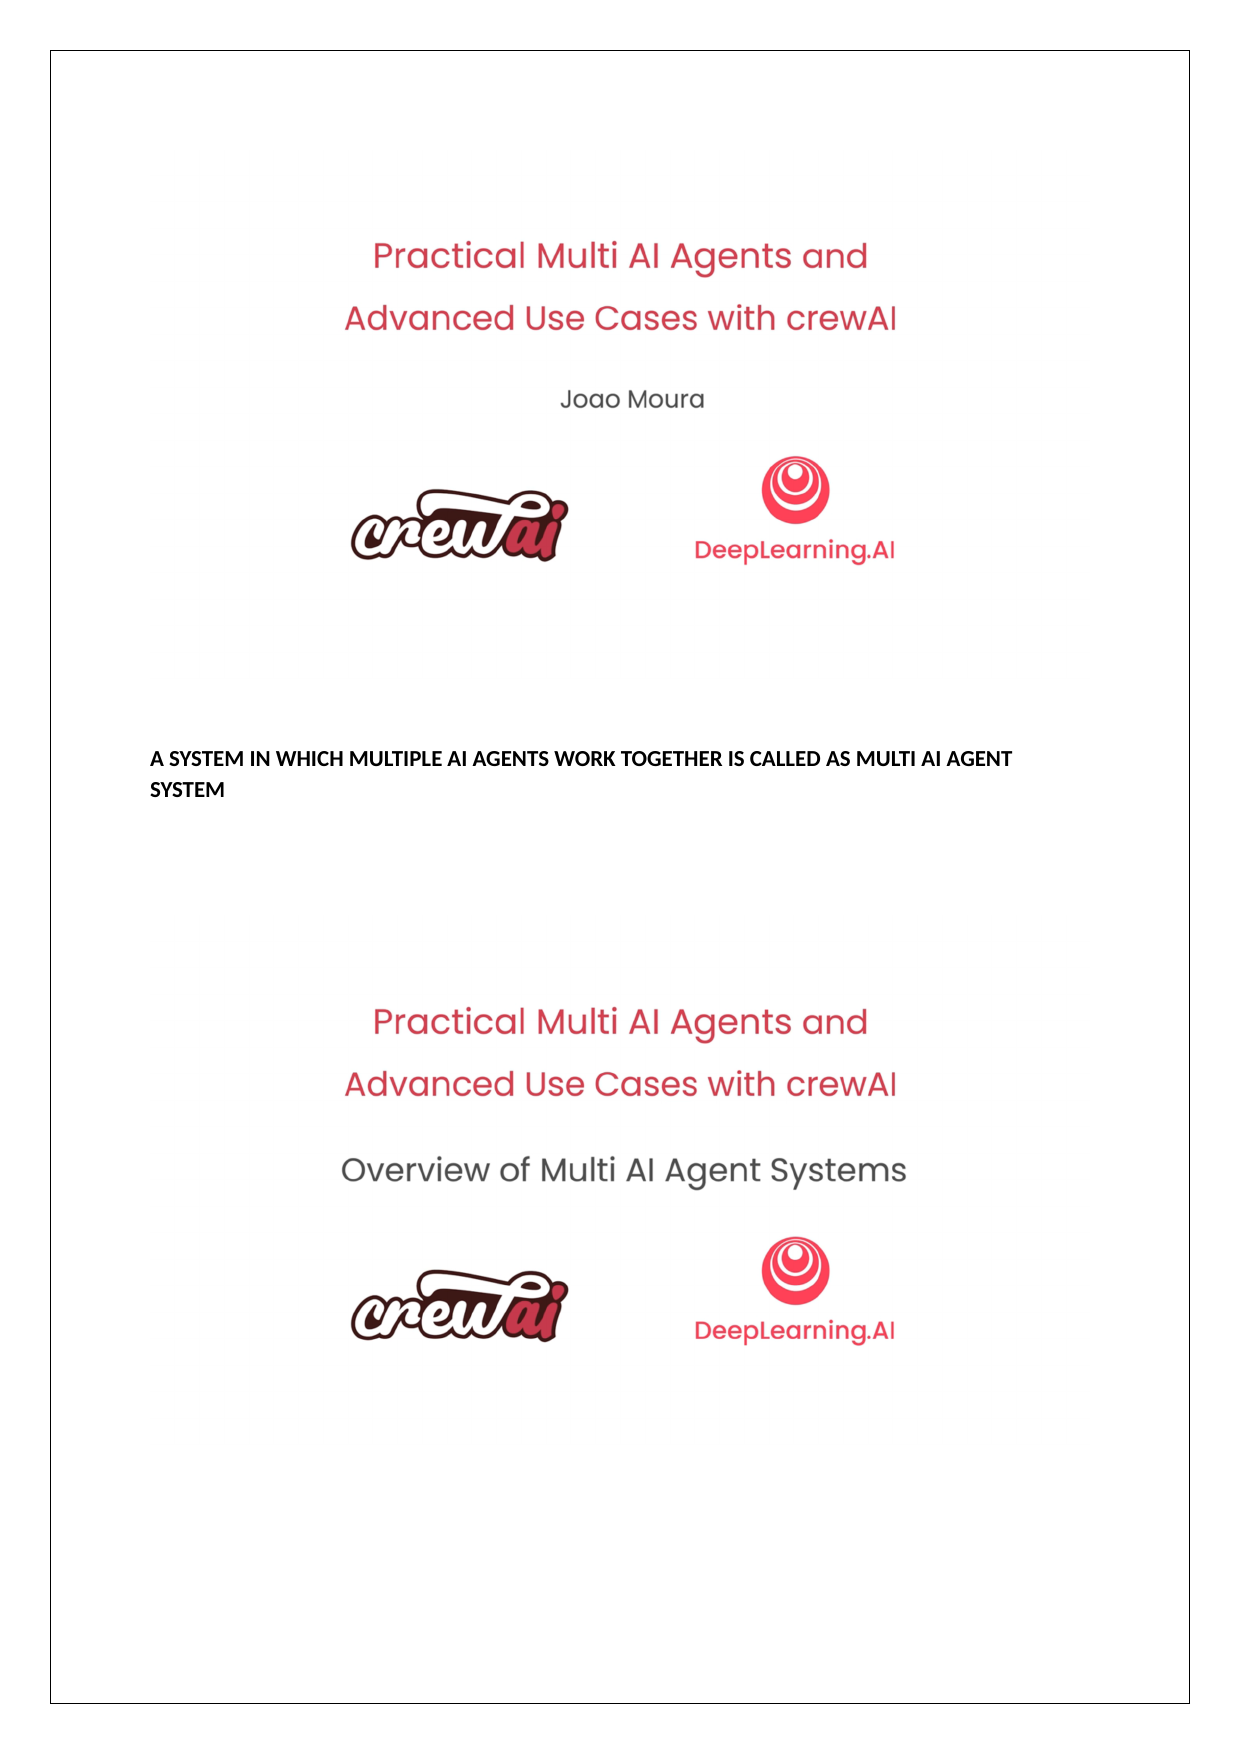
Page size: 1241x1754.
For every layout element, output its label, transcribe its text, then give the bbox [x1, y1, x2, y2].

picture [150, 915, 1091, 1445]
picture [150, 150, 1091, 679]
text A SYSTEM IN WHICH MULTIPLE AI AGENTS WORK TOGETHER IS CALLED AS MULTI AI AGENT SYSTEM [150, 744, 1090, 803]
